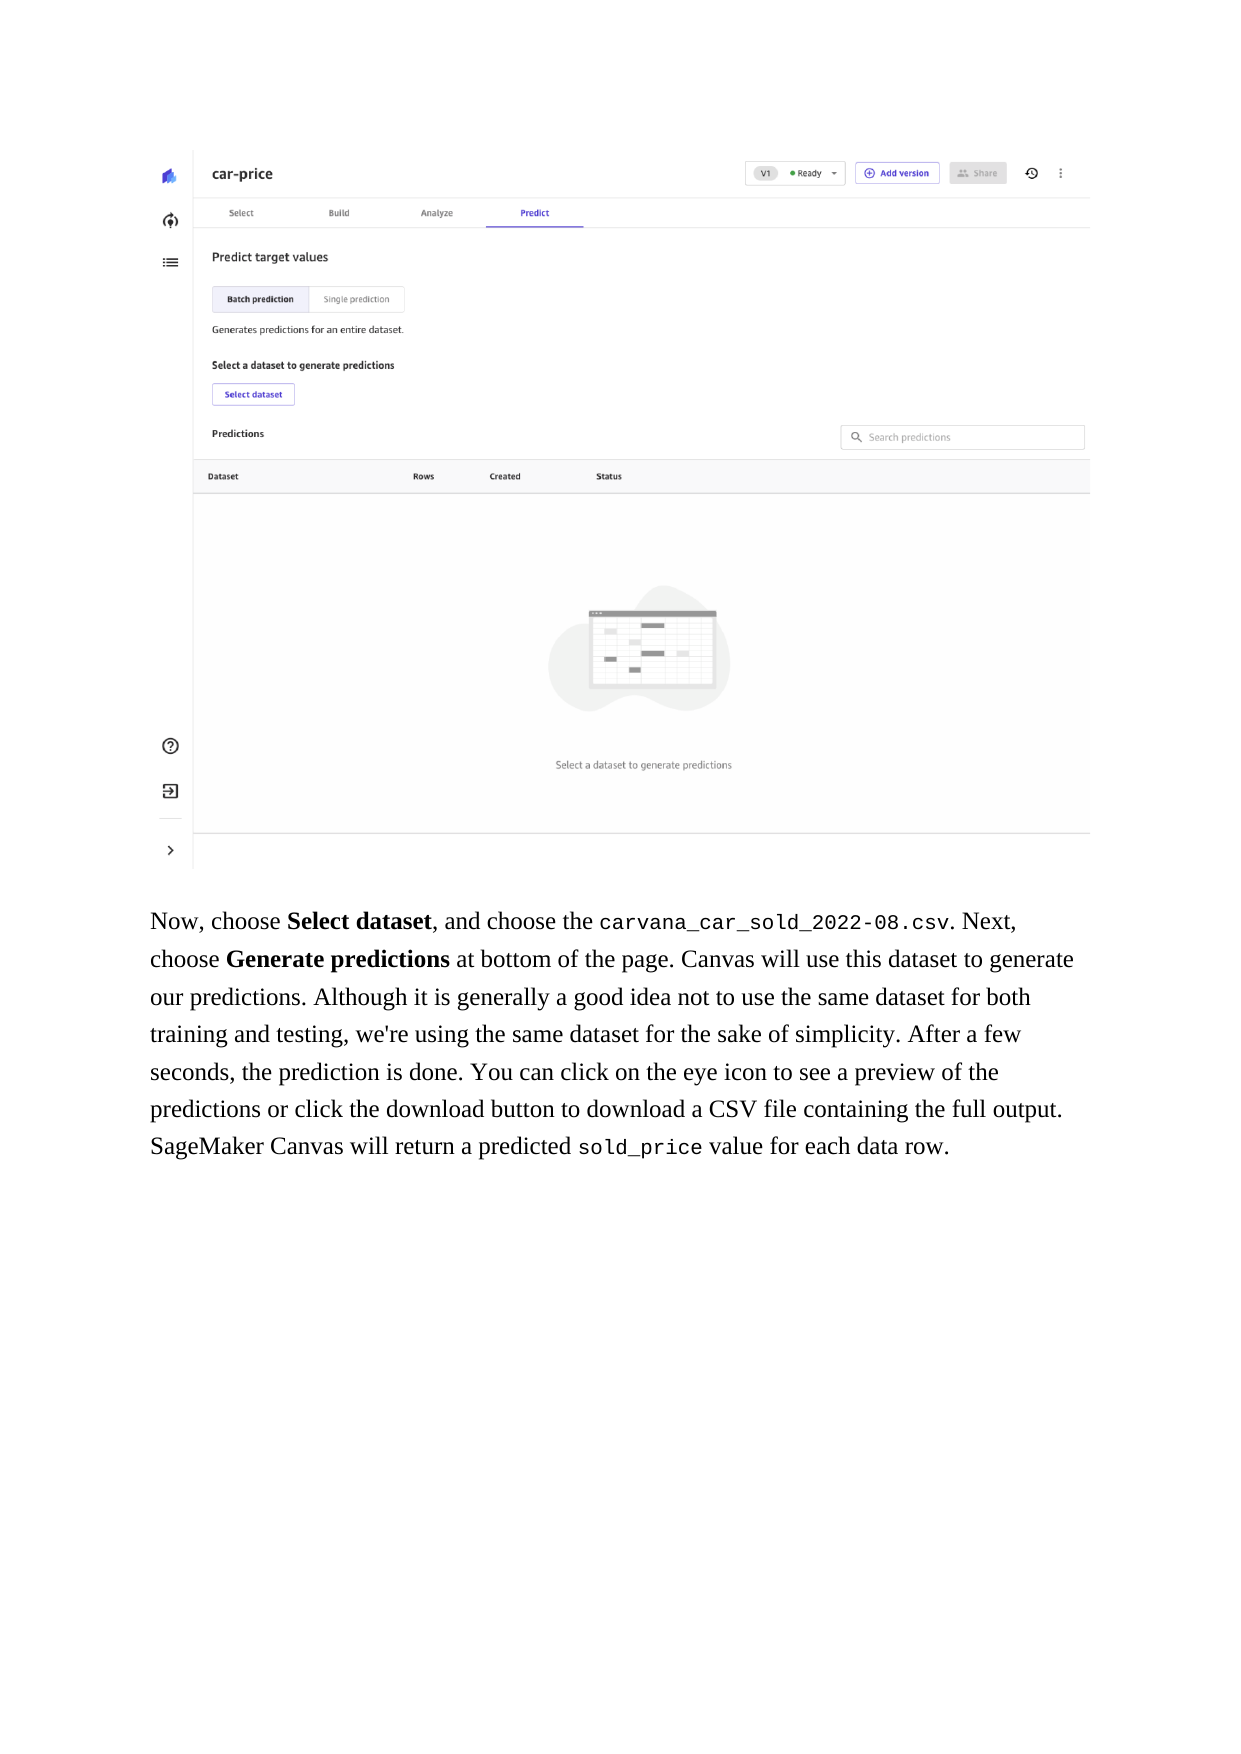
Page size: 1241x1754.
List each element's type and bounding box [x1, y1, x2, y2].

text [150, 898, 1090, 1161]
picture [150, 150, 1091, 869]
